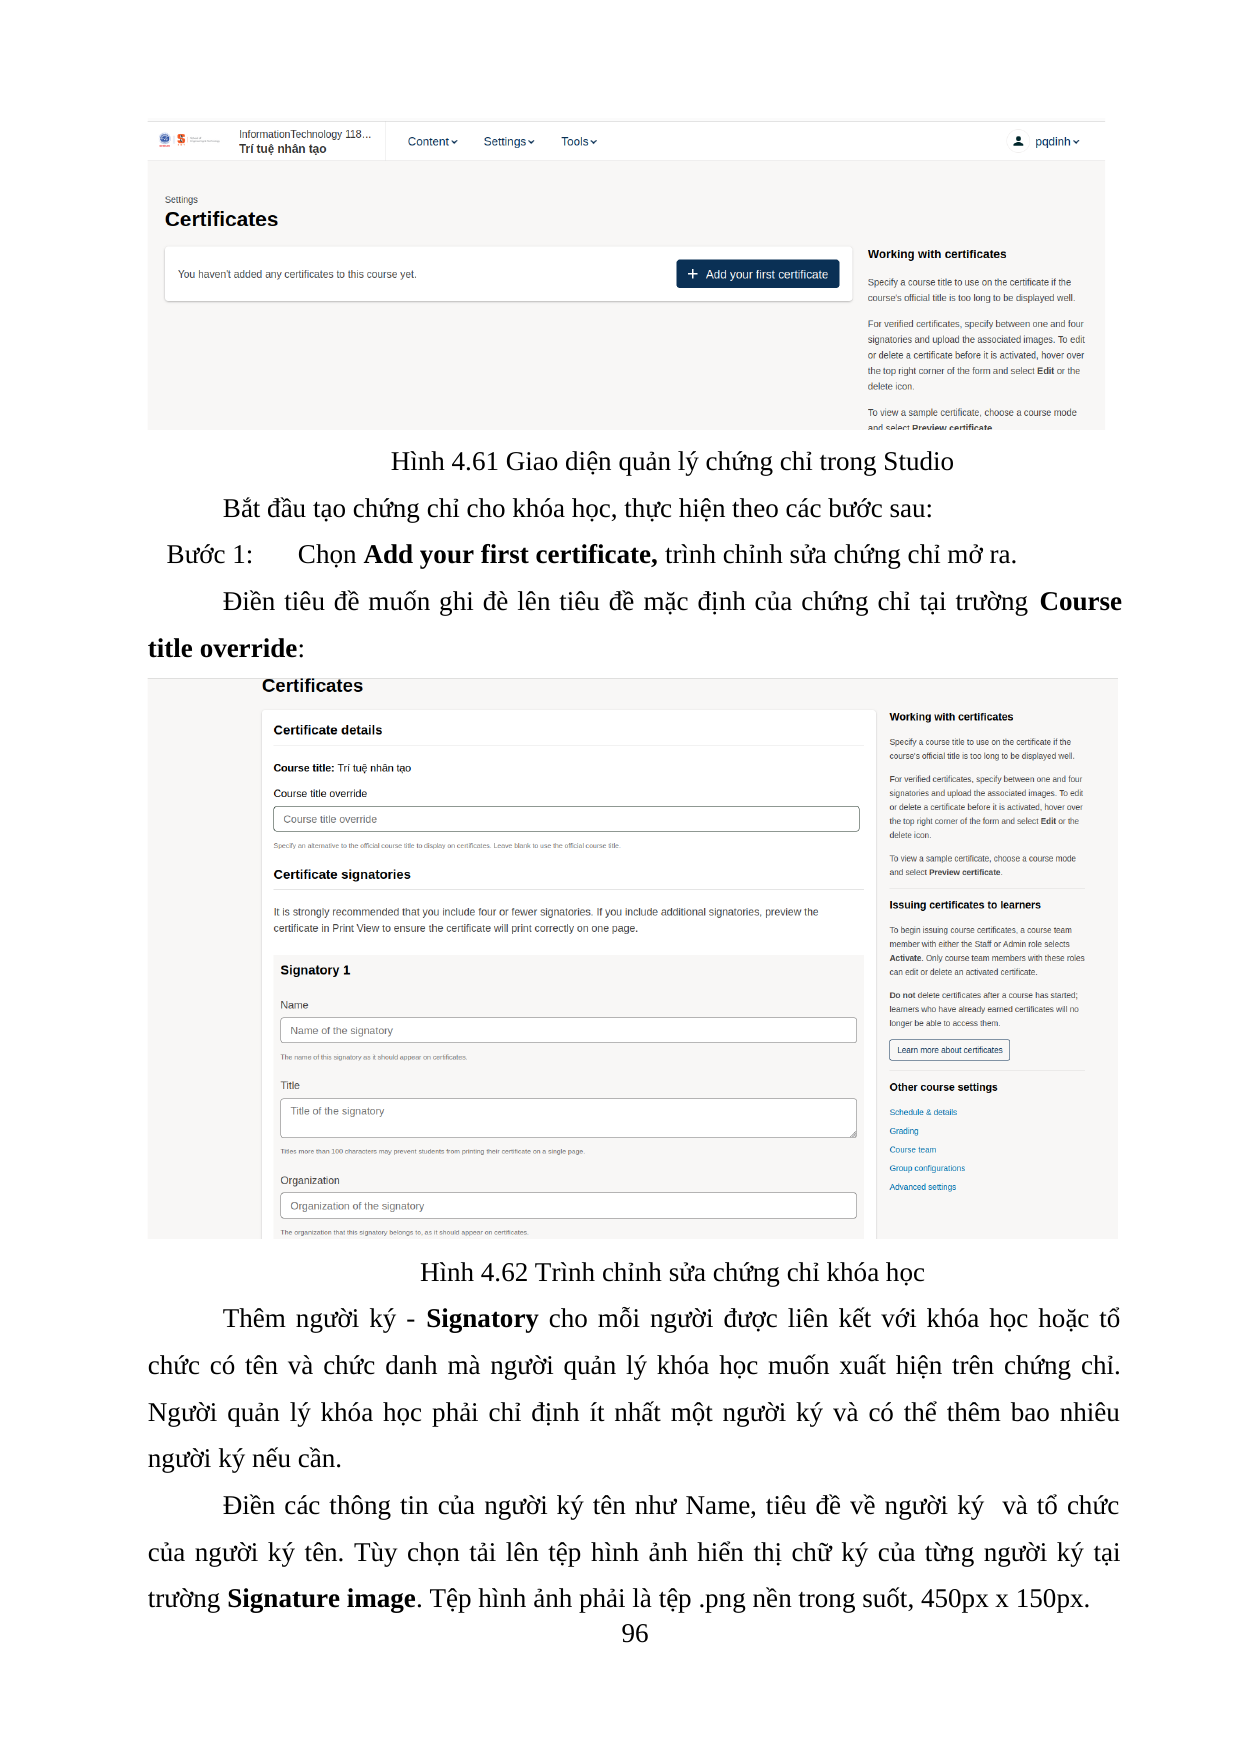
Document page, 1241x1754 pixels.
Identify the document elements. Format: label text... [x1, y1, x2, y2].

text Điền các thông tin của người ký tên như Name, tiêu đề về người ký và tổ chức của người ký tên. Tùy chọn tải lên tệp hình ảnh hiển thị chữ ký của từng người ký tại trường Signature image. Tệp hình ảnh phải là tệp .png nền trong suốt, 450px x 150px. [148, 1489, 1122, 1614]
picture [147, 118, 1105, 430]
picture [147, 678, 1118, 1239]
list Chọn Add your first certificate, trình chỉnh sửa chứng chỉ mở ra. [166, 538, 1122, 569]
text Điền tiêu đề muốn ghi đè lên tiêu đề mặc định của chứng chỉ tại trường Course title override: [148, 585, 1122, 663]
text Thêm người ký - Signatory cho mỗi người được liên kết với khóa học hoặc tổ chức có tên và chức danh mà người quản lý khóa học muốn xuất hiện trên chứng chỉ. Người quản lý khóa học phải chỉ định ít nhất một người ký và có thể thêm bao nhiêu người ký nếu cần. [148, 1302, 1122, 1474]
text Bắt đầu tạo chứng chỉ cho khóa học, thực hiện theo các bước sau: [148, 492, 1122, 523]
